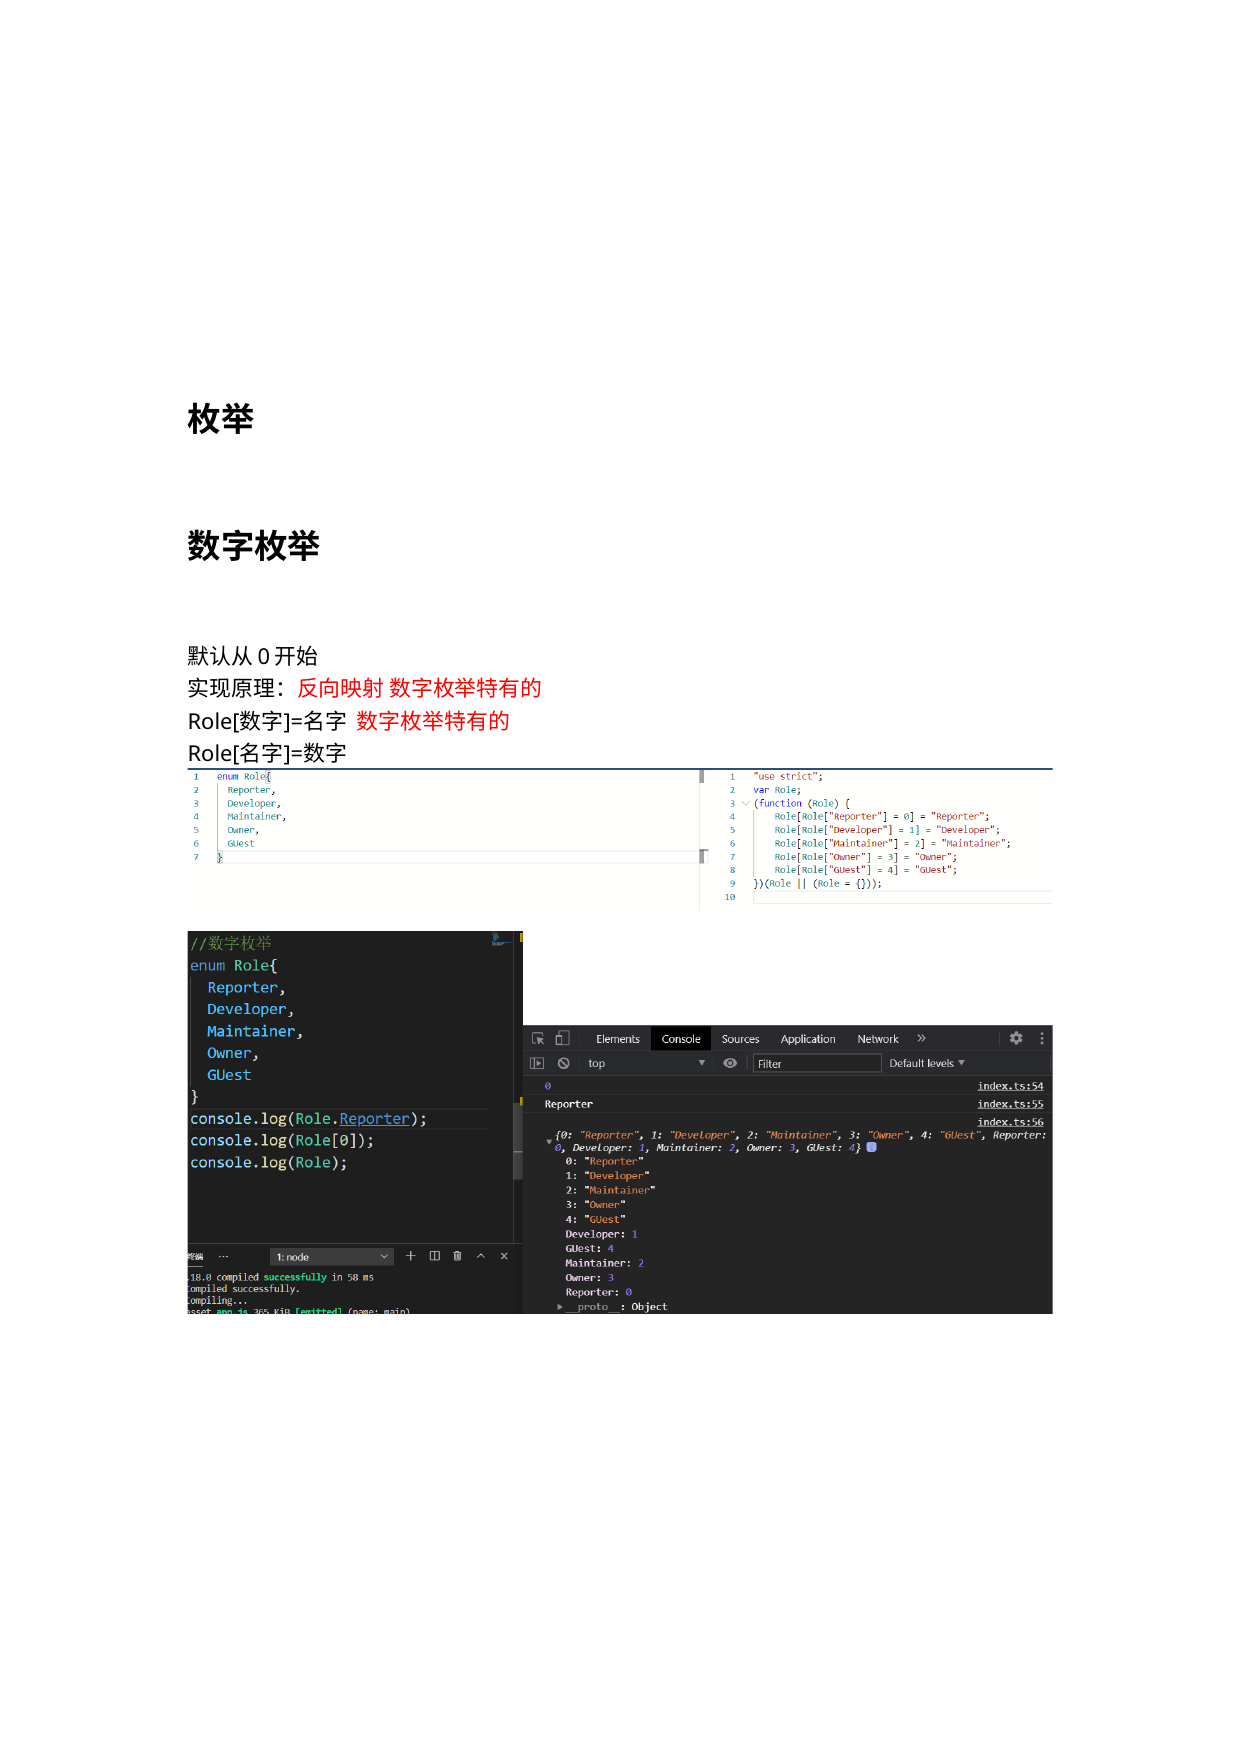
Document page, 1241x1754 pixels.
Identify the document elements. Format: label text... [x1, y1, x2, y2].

subtitle 枚举 [187, 384, 1053, 449]
text 实现原理：反向映射 数字枚举特有的 [187, 671, 1053, 703]
picture [187, 768, 1053, 911]
text Role[名字]=数字 [187, 736, 1053, 768]
picture [187, 931, 1053, 1314]
text Role[数字]=名字 数字枚举特有的 [187, 703, 1053, 736]
subtitle 数字枚举 [187, 511, 1053, 576]
text 默认从0开始 [187, 638, 1053, 671]
